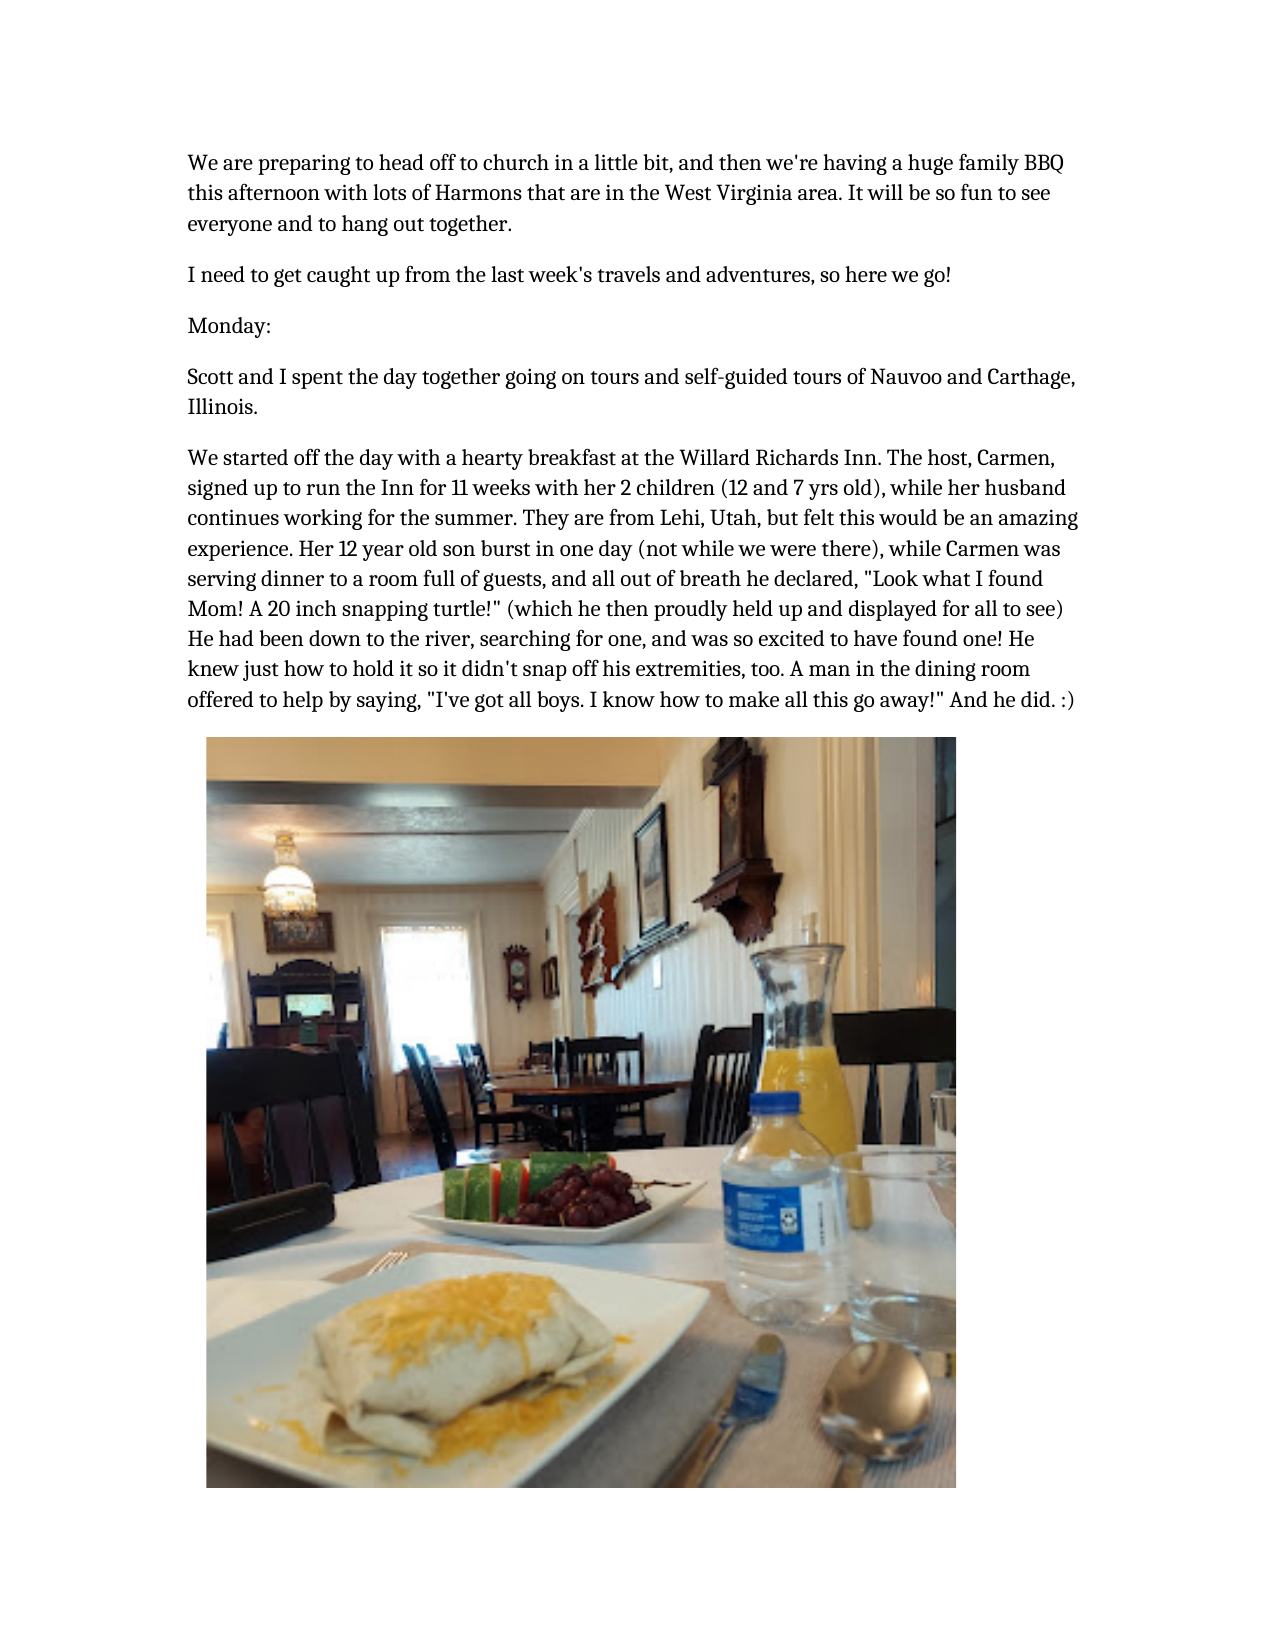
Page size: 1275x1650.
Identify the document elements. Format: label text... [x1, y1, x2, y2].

text We started off the day with a hearty breakfast at the Willard Richards Inn. The host, Carmen, signed up to run the Inn for 11 weeks with her 2 children (12 and 7 yrs old), while her husband continues working for the summer. They are from Lehi, Utah, but felt this would be an amazing experience. Her 12 year old son burst in one day (not while we were there), while Carmen was serving dinner to a room full of guests, and all out of breath he declared, "Look what I found Mom! A 20 inch snapping turtle!" (which he then proudly held up and displayed for all to see) He had been down to the river, searching for one, and was so excited to have found one! He knew just how to hold it so it didn't snap off his extremities, too. A man in the dining room offered to help by saying, "I've got all boys. I know how to make all this go away!" And he did. :) [187, 445, 1087, 713]
text Scott and I spent the day together going on tours and self-guided tours of Nauvoo and Carthage, Illinois. [187, 363, 1087, 420]
picture [206, 737, 957, 1488]
text Monday: [187, 312, 1087, 339]
text We are preparing to head off to church in a little bit, and then we're having a huge family BBQ this afternoon with lots of Harmons that are in the West Virginia area. It will be so fun to see everyone and to hang out together. [187, 150, 1087, 237]
text I need to get caught up from the last week's travels and adventures, so here we go! [187, 261, 1087, 288]
